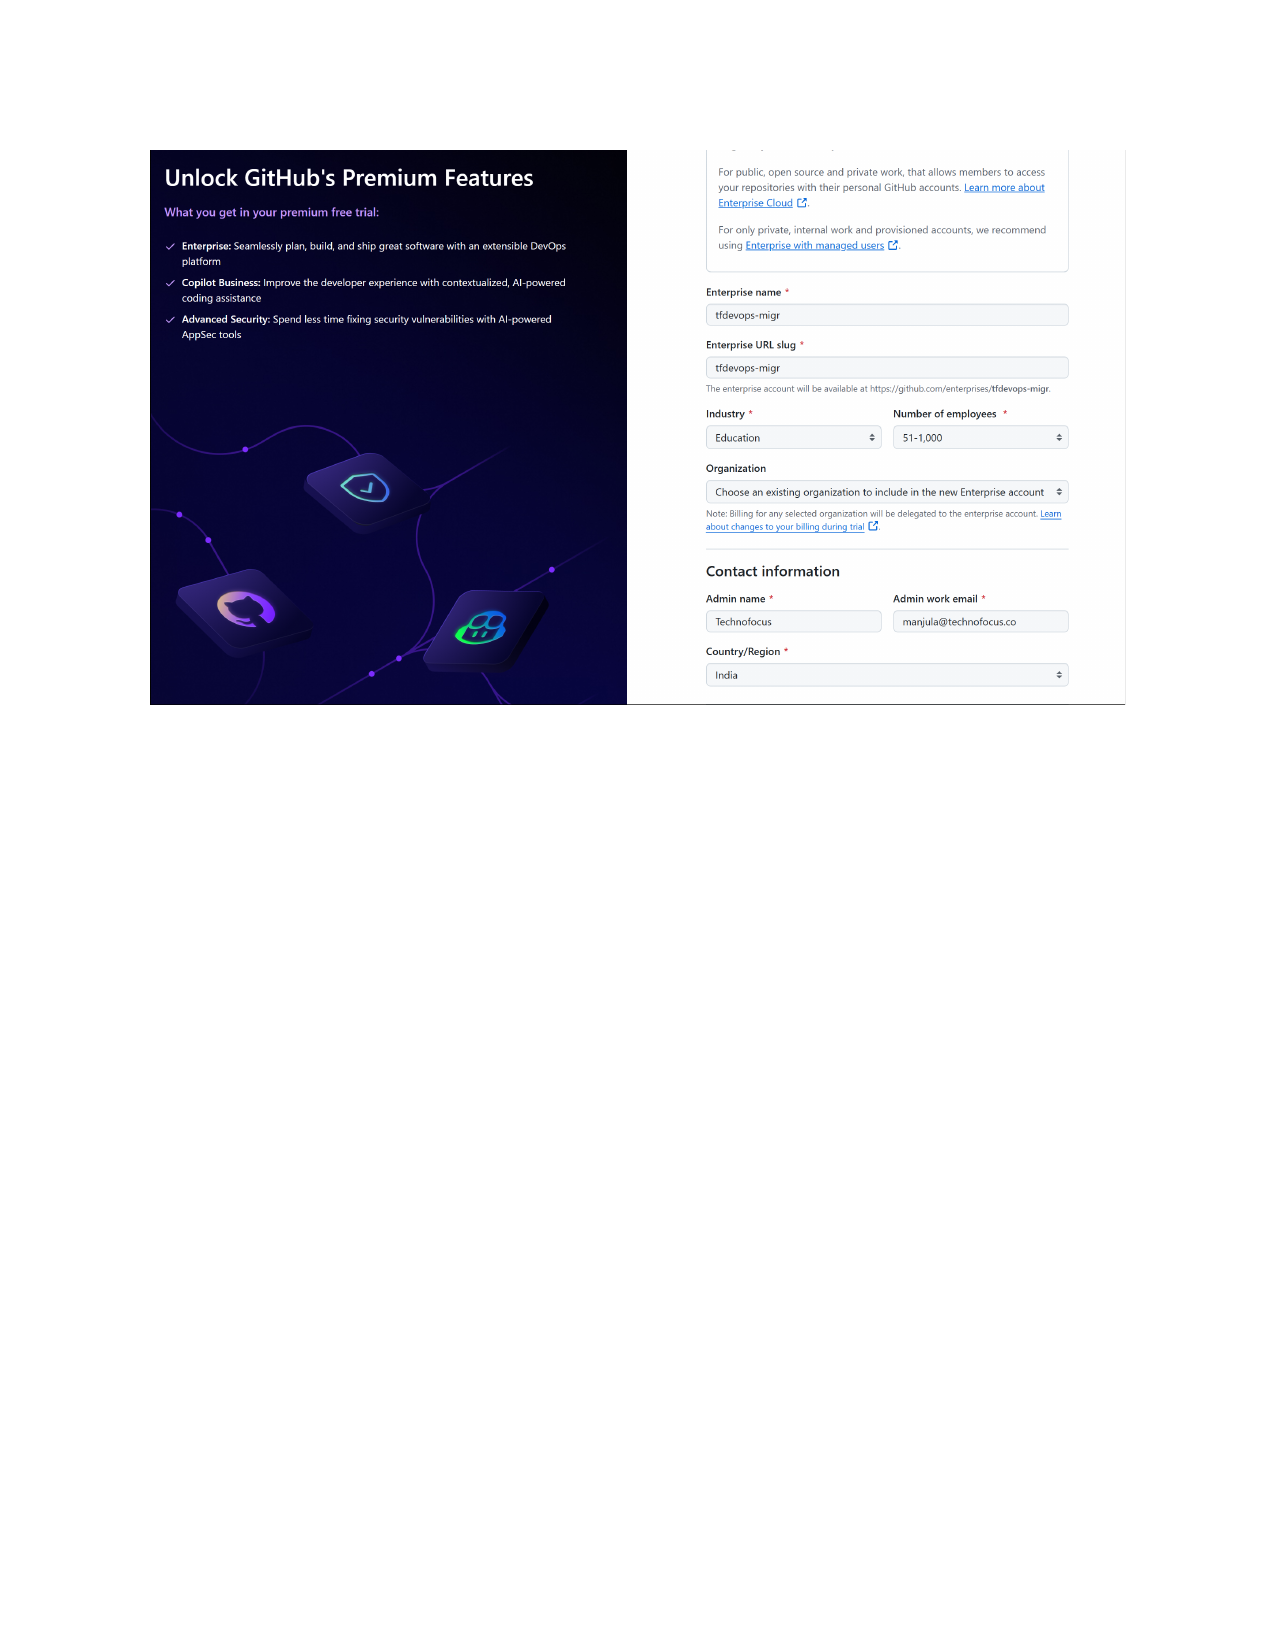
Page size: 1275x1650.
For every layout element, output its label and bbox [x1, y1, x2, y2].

picture [150, 150, 1125, 705]
